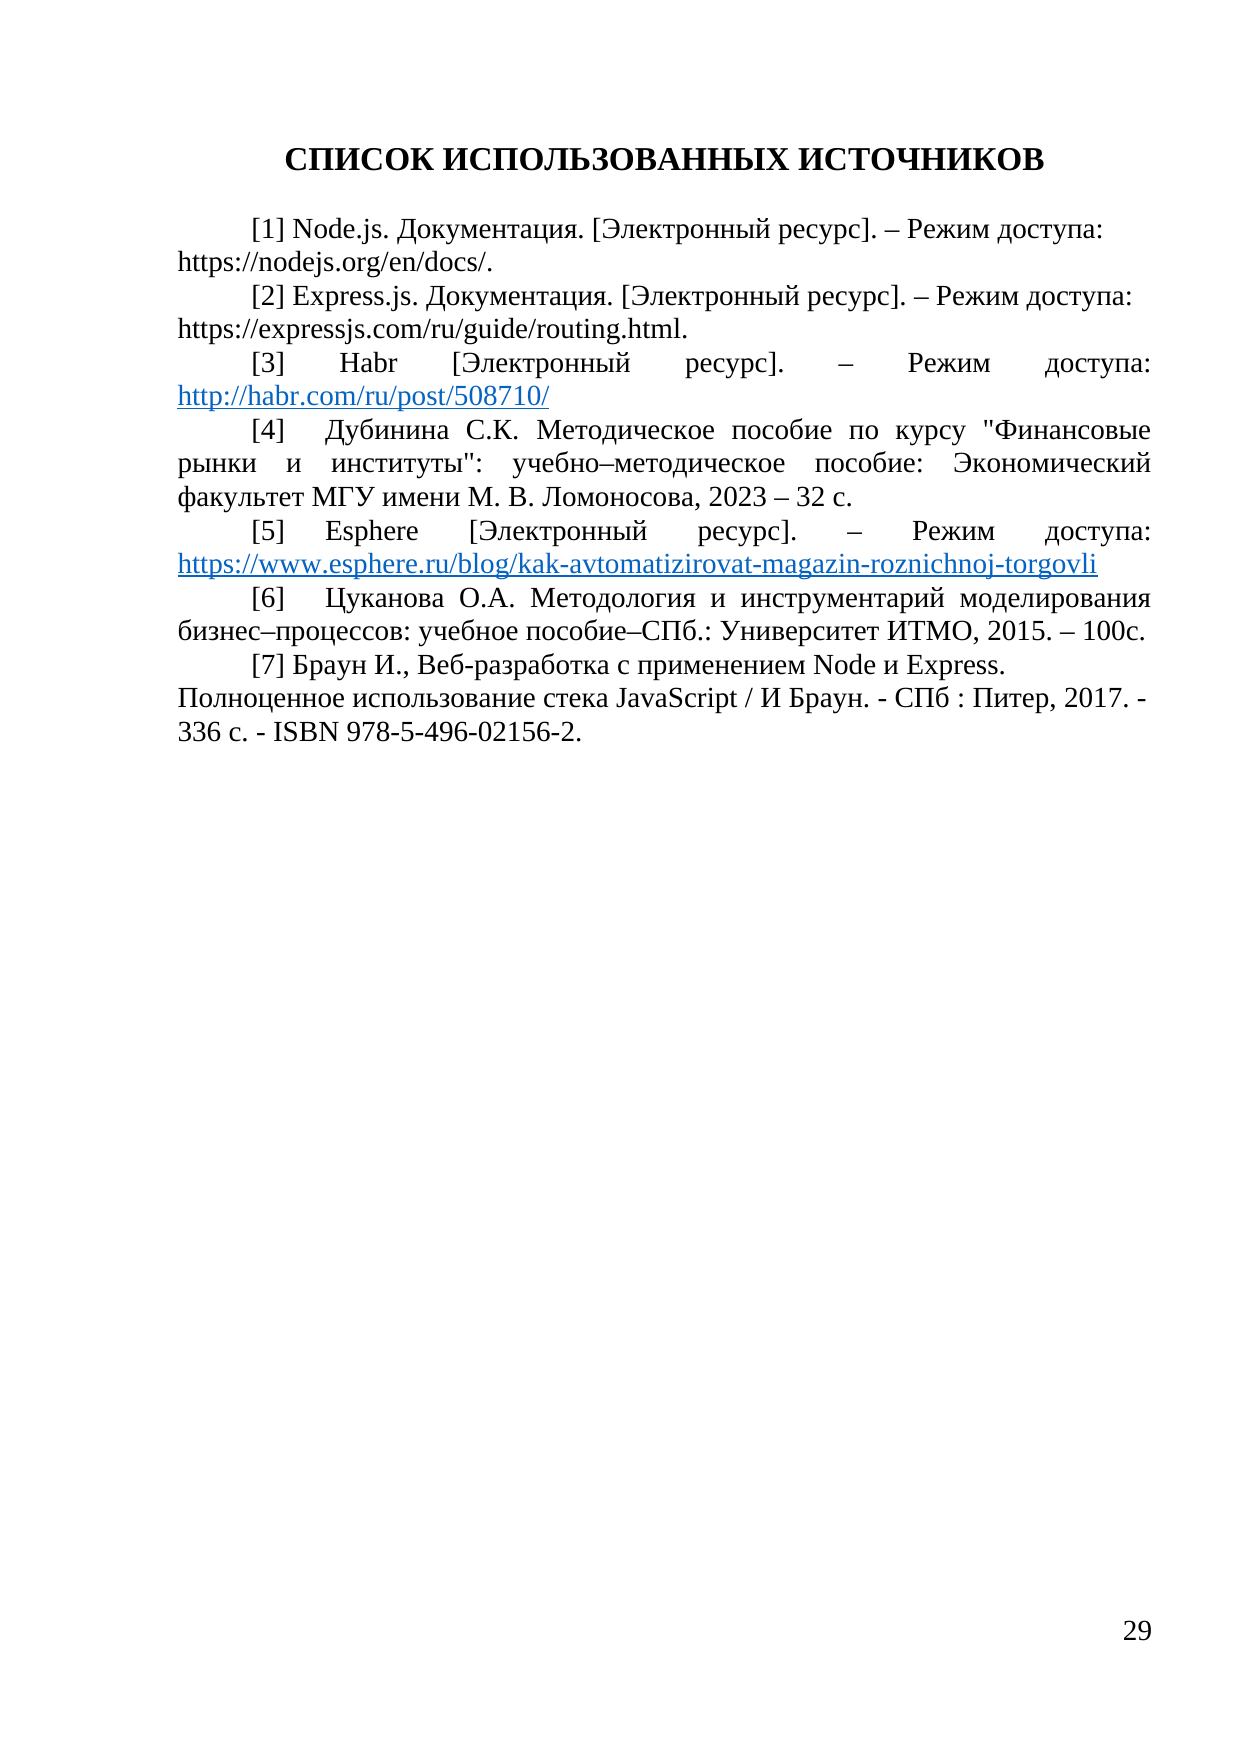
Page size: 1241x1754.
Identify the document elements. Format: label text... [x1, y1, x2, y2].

text [7] Браун И., Веб-разработка с применением Node и Express. Полноценное использование стека JavaScript / И Браун. - СПб : Питер, 2017. - 336 с. - ISBN 978-5-496-02156-2. [177, 647, 1152, 747]
text [1] Node.js. Документация. [Электронный ресурс]. – Режим доступа: https://nodejs.org/en/docs/. [177, 211, 1152, 278]
text [4] Дубинина С.К. Методическое пособие по курсу "Финансовые рынки и институты": учебно–методическое пособие: Экономический факультет МГУ имени М. В. Ломоносова, 2023 – 32 с. [177, 412, 1152, 513]
text [3] Habr [Электронный ресурс]. – Режим доступа: http://habr.com/ru/post/508710/ [177, 345, 1152, 412]
subtitle СПИСОК ИСПОЛЬЗОВАННЫХ ИСТОЧНИКОВ [177, 139, 1152, 177]
text [6] Цуканова О.А. Методология и инструментарий моделирования бизнес–процессов: учебное пособие–СПб.: Университет ИТМО, 2015. – 100с. [177, 580, 1152, 647]
text [5] Esphere [Электронный ресурс]. – Режим доступа: https://www.esphere.ru/blog/kak-avtomatizirovat-magazin-roznichnoj-torgovli [177, 513, 1152, 580]
text [2] Express.js. Документация. [Электронный ресурс]. – Режим доступа: https://expressjs.com/ru/guide/routing.html. [177, 278, 1152, 345]
